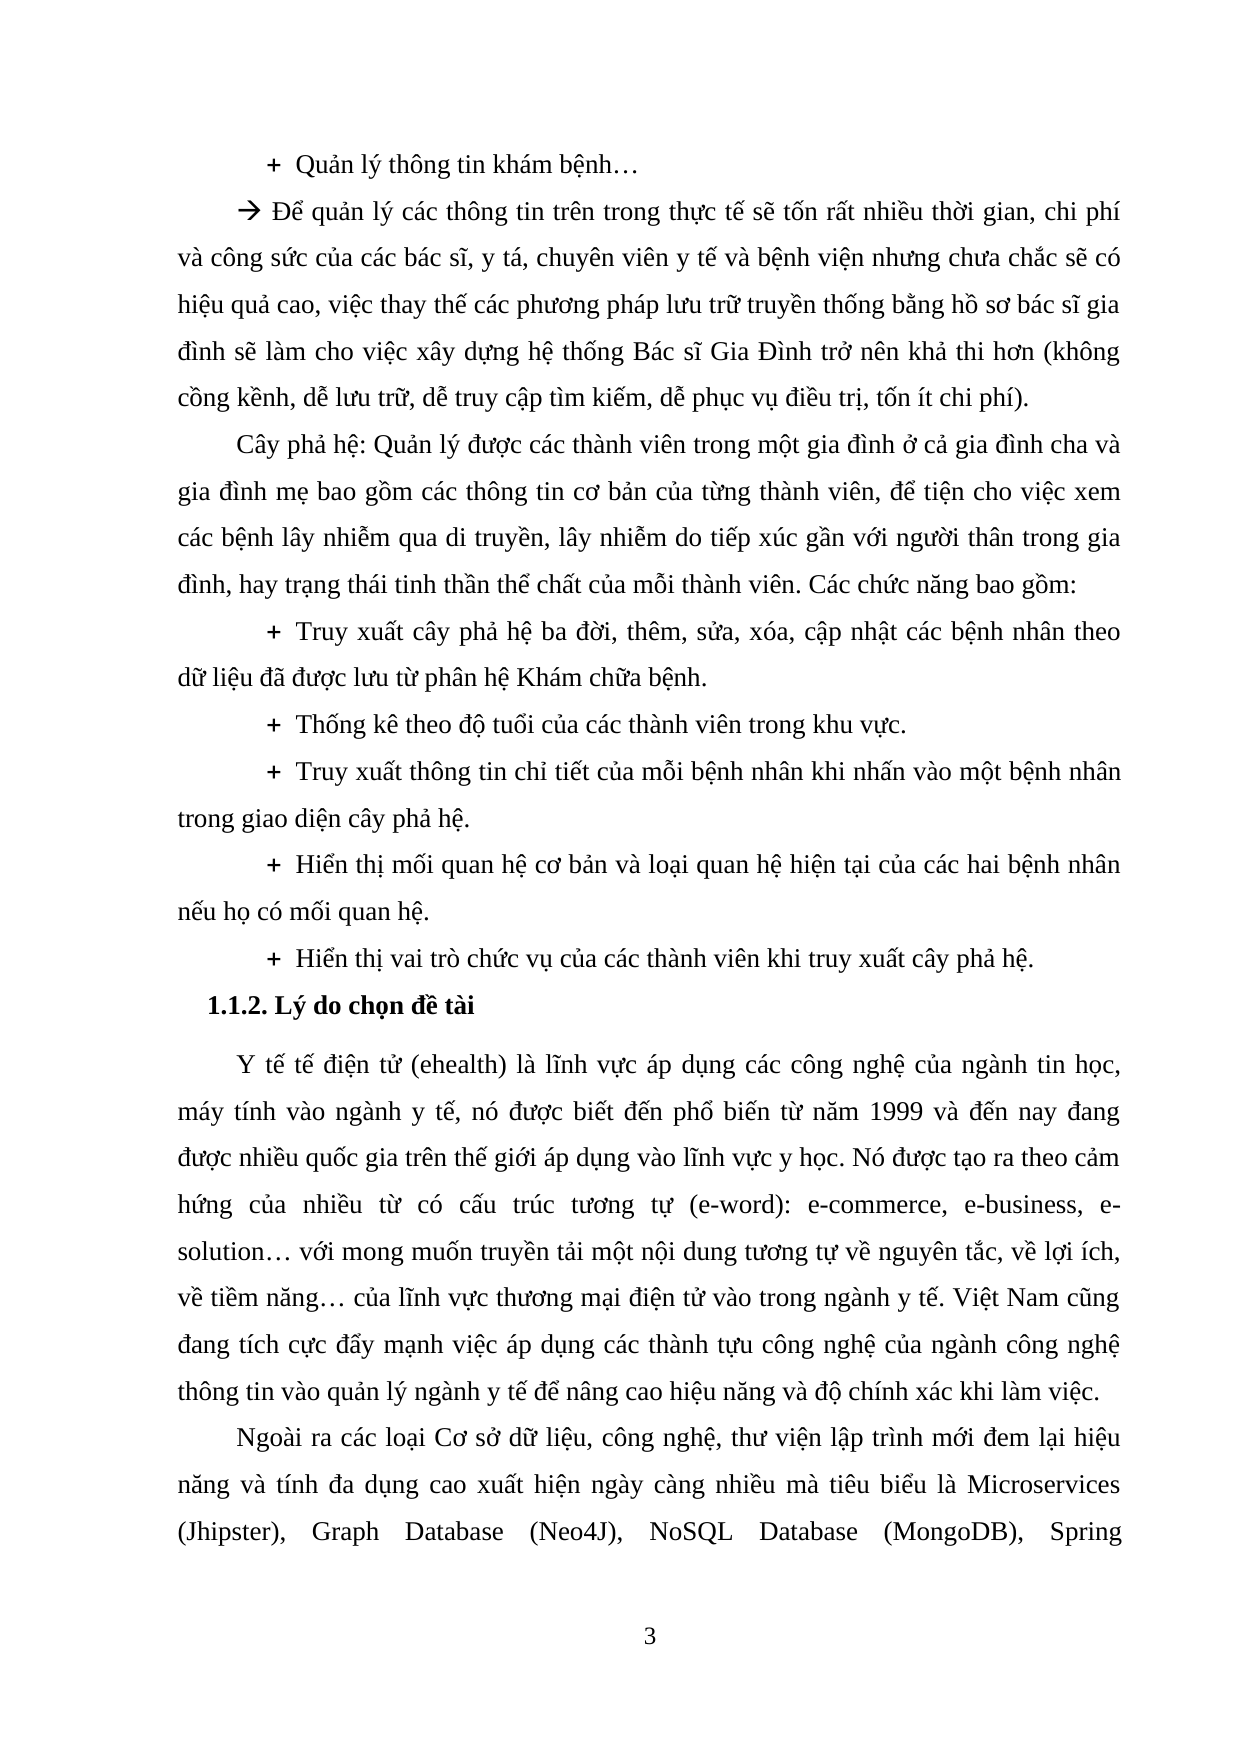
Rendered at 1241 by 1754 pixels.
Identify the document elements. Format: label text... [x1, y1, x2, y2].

list Hiển thị mối quan hệ cơ bản và loại quan hệ hiện tại của các hai bệnh nhân nếu họ có mối quan hệ. [177, 848, 1122, 926]
text Để quản lý các thông tin trên trong thực tế sẽ tốn rất nhiều thời gian, chi phí và công sức của các bác sĩ, y tá, chuyên viên y tế và bệnh viện nhưng chưa chắc sẽ có hiệu quả cao, việc thay thế các phương pháp lưu trữ truyền thống bằng hồ sơ bác sĩ gia đình sẽ làm cho việc xây dựng hệ thống Bác sĩ Gia Đình trở nên khả thi hơn (không cồng kềnh, dễ lưu trữ, dễ truy cập tìm kiếm, dễ phục vụ điều trị, tốn ít chi phí). [177, 194, 1122, 412]
text Y tế tế điện tử (ehealth) là lĩnh vực áp dụng các công nghệ của ngành tin học, máy tính vào ngành y tế, nó được biết đến phổ biến từ năm 1999 và đến nay đang được nhiều quốc gia trên thế giới áp dụng vào lĩnh vực y học. Nó được tạo ra theo cảm hứng của nhiều từ có cấu trúc tương tự (e-word): e-commerce, e-business, e-solution… với mong muốn truyền tải một nội dung tương tự về nguyên tắc, về lợi ích, về tiềm năng… của lĩnh vực thương mại điện tử vào trong ngành y tế. Việt Nam cũng đang tích cực đẩy mạnh việc áp dụng các thành tựu công nghệ của ngành công nghệ thông tin vào quản lý ngành y tế để nâng cao hiệu năng và độ chính xác khi làm việc. [177, 1048, 1122, 1406]
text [177, 1421, 1122, 1546]
list Thống kê theo độ tuổi của các thành viên trong khu vực. [177, 708, 1122, 739]
list Quản lý thông tin khám bệnh… [177, 148, 1122, 179]
subtitle 1.1.2. Lý do chọn đề tài [177, 989, 1122, 1020]
list Truy xuất thông tin chỉ tiết của mỗi bệnh nhân khi nhấn vào một bệnh nhân trong giao diện cây phả hệ. [177, 755, 1122, 833]
text Cây phả hệ: Quản lý được các thành viên trong một gia đình ở cả gia đình cha và gia đình mẹ bao gồm các thông tin cơ bản của từng thành viên, để tiện cho việc xem các bệnh lây nhiễm qua di truyền, lây nhiễm do tiếp xúc gần với người thân trong gia đình, hay trạng thái tinh thần thể chất của mỗi thành viên. Các chức năng bao gồm: [177, 428, 1122, 599]
list Truy xuất cây phả hệ ba đời, thêm, sửa, xóa, cập nhật các bệnh nhân theo dữ liệu đã được lưu từ phân hệ Khám chữa bệnh. [177, 615, 1122, 693]
list Hiển thị vai trò chức vụ của các thành viên khi truy xuất cây phả hệ. [177, 942, 1122, 973]
